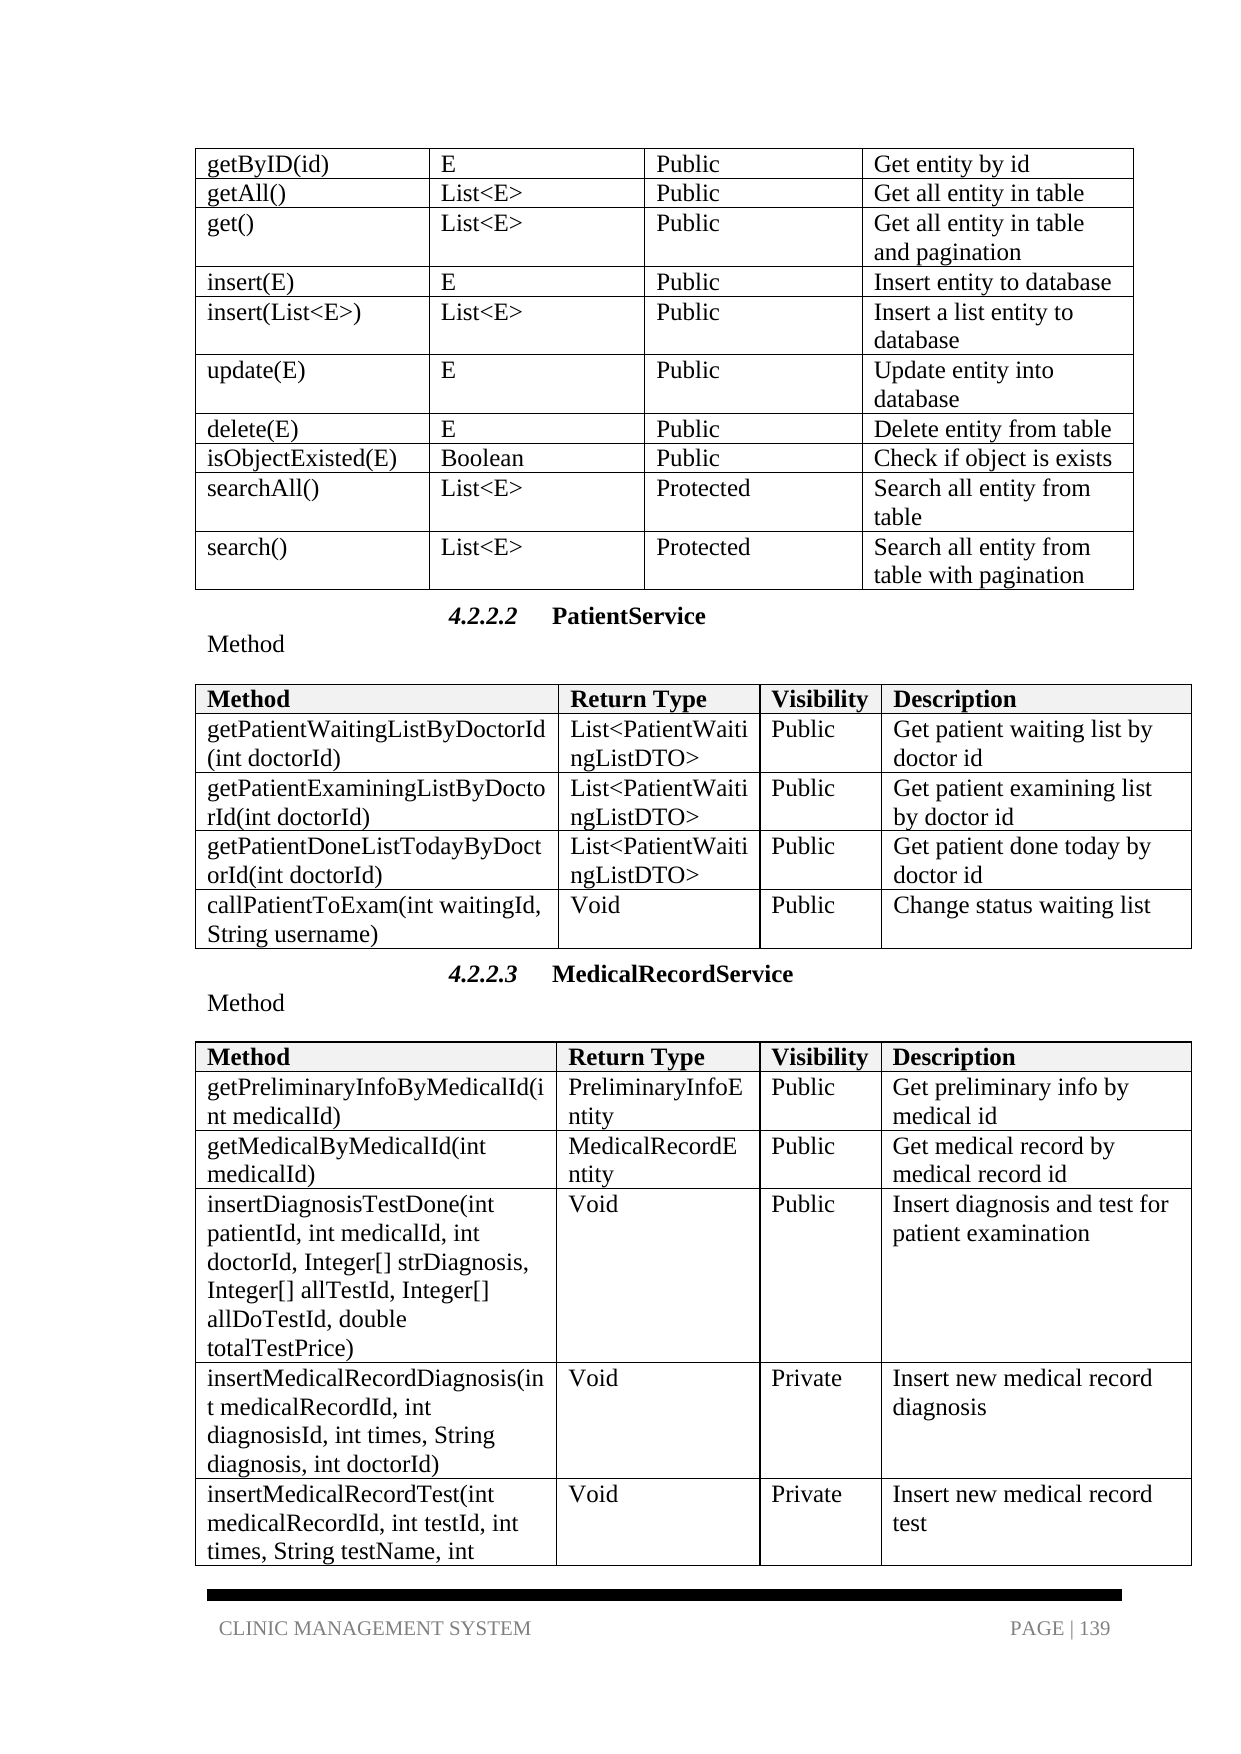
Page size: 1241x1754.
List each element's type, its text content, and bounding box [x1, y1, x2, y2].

table_cell update(E) [196, 355, 429, 413]
table_header Description [882, 1043, 1191, 1071]
table_cell Public [761, 773, 881, 830]
table_cell Insert a list entity to database [863, 297, 1133, 354]
table_cell List<PatientWaitingListDTO> [559, 714, 759, 772]
table_cell Insert new medical record diagnosis [882, 1363, 1191, 1478]
table_cell Public [645, 179, 862, 207]
table_cell Protected [645, 532, 862, 589]
table_cell insertMedicalRecordDiagnosis(int medicalRecordId, int diagnosisId, int times, String diagnosis, int doctorId) [196, 1363, 556, 1478]
table_header Return Type [557, 1043, 759, 1071]
table_cell List<E> [430, 473, 644, 531]
table_cell List<E> [430, 208, 644, 266]
table_cell Public [761, 1131, 881, 1188]
table_cell Insert diagnosis and test for patient examination [882, 1189, 1191, 1362]
table_cell Protected [645, 473, 862, 531]
table_header Return Type [559, 685, 759, 713]
table_cell E [430, 149, 644, 177]
table_cell Public [645, 297, 862, 354]
table_cell Get patient examining list by doctor id [882, 773, 1191, 830]
table_cell Get all entity in table and pagination [863, 208, 1133, 266]
table_cell Public [645, 444, 862, 472]
subtitle MedicalRecordService [449, 959, 1122, 988]
table_cell delete(E) [196, 414, 429, 442]
table_cell getPreliminaryInfoByMedicalId(int medicalId) [196, 1072, 556, 1130]
table_cell Get entity by id [863, 149, 1133, 177]
table_cell Search all entity from table [863, 473, 1133, 531]
table_cell Search all entity from table with pagination [863, 532, 1133, 589]
table_cell Boolean [430, 444, 644, 472]
table_cell callPatientToExam(int waitingId, String username) [196, 890, 558, 947]
table_cell E [430, 355, 644, 413]
table_cell getAll() [196, 179, 429, 207]
table_cell Public [761, 714, 881, 772]
table_cell Check if object is exists [863, 444, 1133, 472]
table_cell Private [761, 1479, 881, 1565]
table_cell Get patient waiting list by doctor id [882, 714, 1191, 772]
table_header Description [882, 685, 1191, 713]
table_cell Public [645, 355, 862, 413]
table_cell Void [557, 1479, 759, 1565]
subtitle PatientService [449, 601, 1122, 629]
table_cell Get preliminary info by medical id [882, 1072, 1191, 1130]
table_cell insertDiagnosisTestDone(int patientId, int medicalId, int doctorId, Integer[] strDiagnosis, Integer[] allTestId, Integer[] allDoTestId, double totalTestPrice) [196, 1189, 556, 1362]
table_cell List<E> [430, 532, 644, 589]
table_cell E [430, 267, 644, 296]
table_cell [196, 1479, 556, 1565]
table_cell Public [761, 831, 881, 889]
table_cell isObjectExisted(E) [196, 444, 429, 472]
table_cell getPatientWaitingListByDoctorId(int doctorId) [196, 714, 558, 772]
table_cell insert(List<E>) [196, 297, 429, 354]
table_cell List<E> [430, 179, 644, 207]
table_cell Void [559, 890, 759, 947]
table_cell Get patient done today by doctor id [882, 831, 1191, 889]
table_cell Public [761, 1189, 881, 1362]
table_cell Void [557, 1189, 759, 1362]
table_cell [882, 1479, 1191, 1565]
table_cell Insert entity to database [863, 267, 1133, 296]
text Method [207, 629, 1122, 658]
table_cell Update entity into database [863, 355, 1133, 413]
table_cell insert(E) [196, 267, 429, 296]
table_cell getPatientExaminingListByDoctorId(int doctorId) [196, 773, 558, 830]
table_cell Public [645, 149, 862, 177]
table_cell Delete entity from table [863, 414, 1133, 442]
text Method [207, 988, 1122, 1016]
table_header Method [196, 1043, 556, 1071]
table_cell Public [761, 890, 881, 947]
table_cell Get all entity in table [863, 179, 1133, 207]
table_cell Public [645, 414, 862, 442]
table_cell Public [645, 267, 862, 296]
table_cell Private [761, 1363, 881, 1478]
table_cell getByID(id) [196, 149, 429, 177]
table_cell getPatientDoneListTodayByDoctorId(int doctorId) [196, 831, 558, 889]
table_cell search() [196, 532, 429, 589]
table_cell E [430, 414, 644, 442]
table_cell Change status waiting list [882, 890, 1191, 947]
table_cell Public [645, 208, 862, 266]
table_header Visibility [761, 685, 881, 713]
table_cell getMedicalByMedicalId(int medicalId) [196, 1131, 556, 1188]
table_cell searchAll() [196, 473, 429, 531]
table_cell List<PatientWaitingListDTO> [559, 831, 759, 889]
table_cell Get medical record by medical record id [882, 1131, 1191, 1188]
table_cell PreliminaryInfoEntity [557, 1072, 759, 1130]
table_header Visibility [761, 1043, 881, 1071]
table_cell List<E> [430, 297, 644, 354]
table_cell Public [761, 1072, 881, 1130]
table_header Method [196, 685, 558, 713]
table_cell List<PatientWaitingListDTO> [559, 773, 759, 830]
table_cell MedicalRecordEntity [557, 1131, 759, 1188]
table_cell Void [557, 1363, 759, 1478]
table_cell get() [196, 208, 429, 266]
